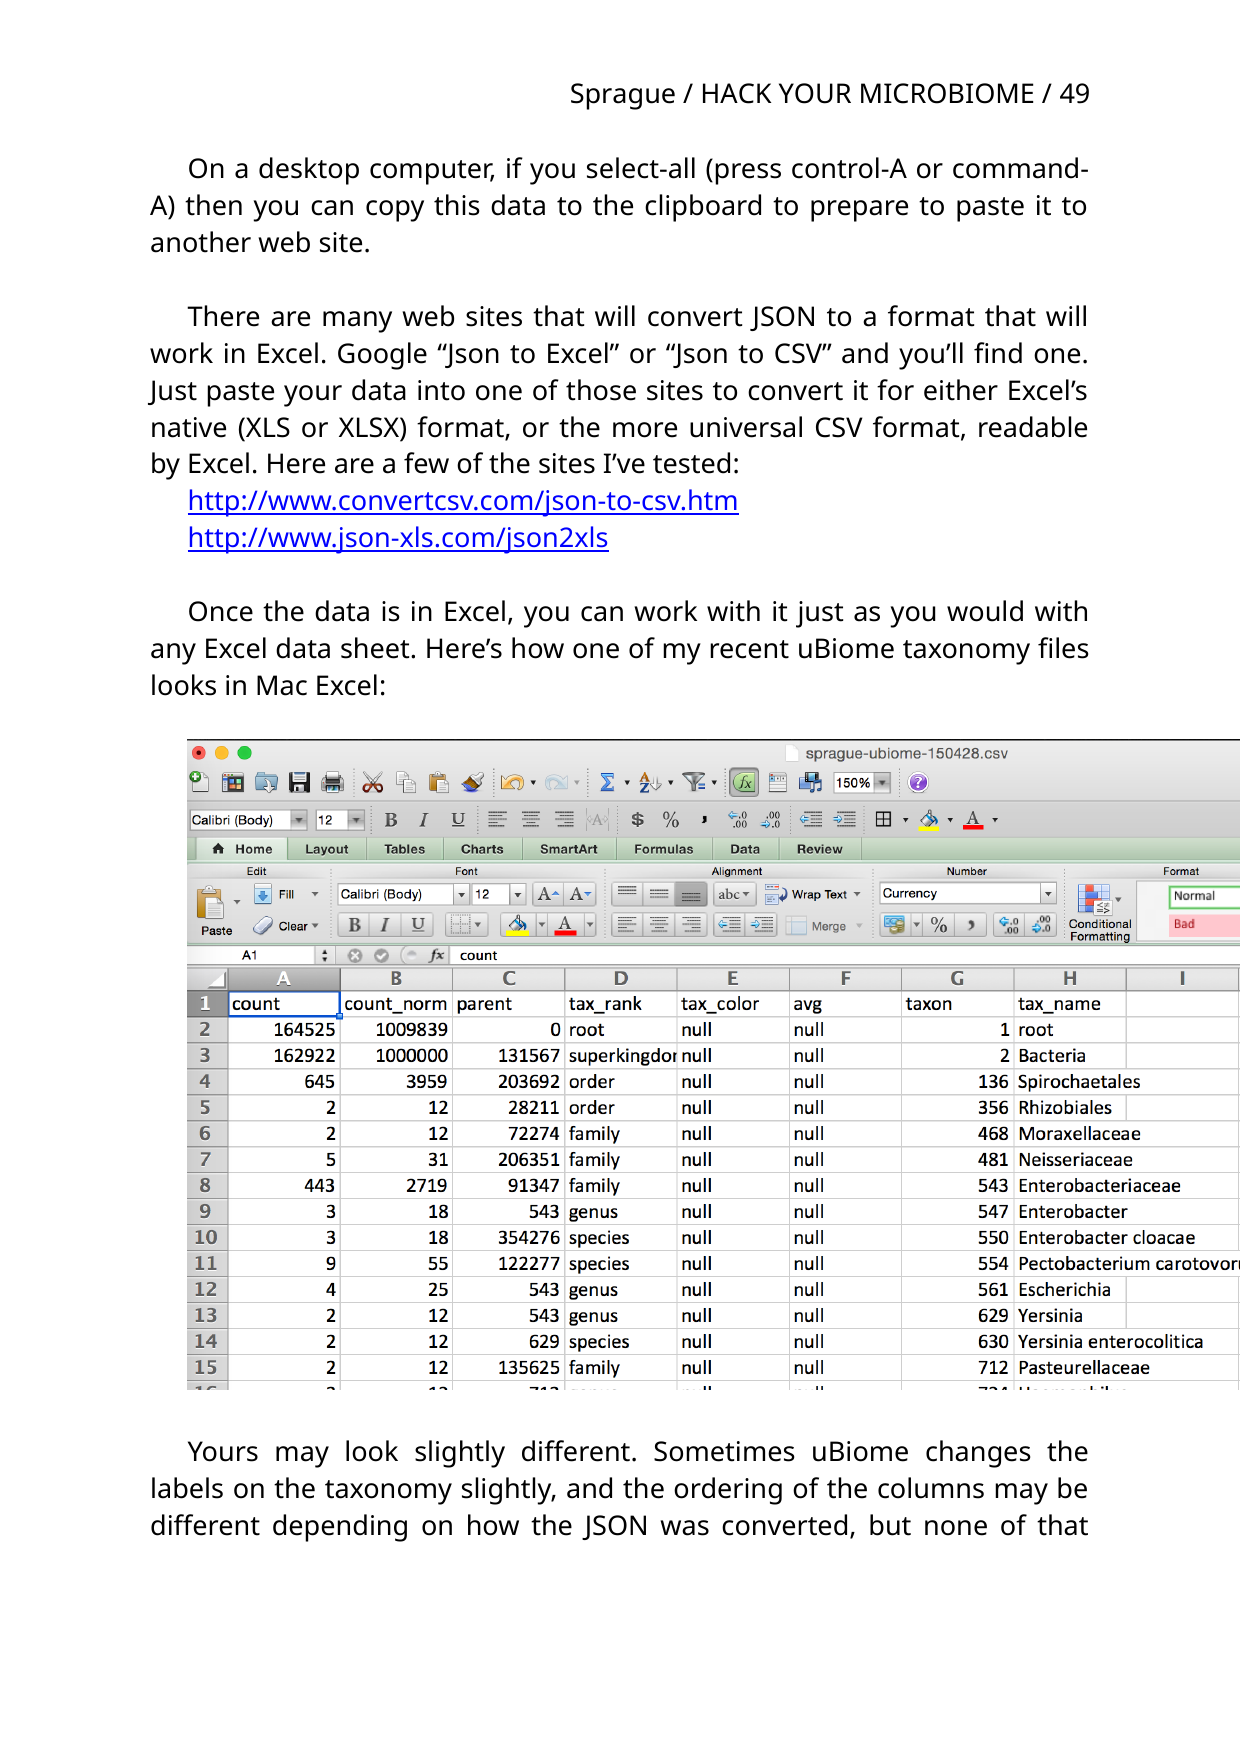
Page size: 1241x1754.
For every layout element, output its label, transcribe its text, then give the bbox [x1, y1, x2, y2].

picture [187, 739, 1240, 1390]
text http://www.convertcsv.com/json-to-csv.htm [150, 482, 1090, 519]
text http://www.json-xls.com/json2xls [150, 519, 1090, 556]
text On a desktop computer, if you select-all (press control-A or command-A) then you can copy this data to the clipboard to prepare to paste it to another web site. [150, 150, 1090, 261]
text Once the data is in Excel, you can work with it just as you would with any Excel data sheet. Here’s how one of my recent uBiome taxonomy files looks in Mac Excel: [150, 592, 1090, 703]
text There are many web sites that will convert JSON to a format that will work in Excel. Google “Json to Excel” or “Json to CSV” and you’ll find one. Just paste your data into one of those sites to convert it for either Excel’s native (XLS or XLSX) format, or the more universal CSV format, readable by Excel. Here are a few of the sites I’ve tested: [150, 297, 1090, 482]
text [150, 1432, 1090, 1543]
